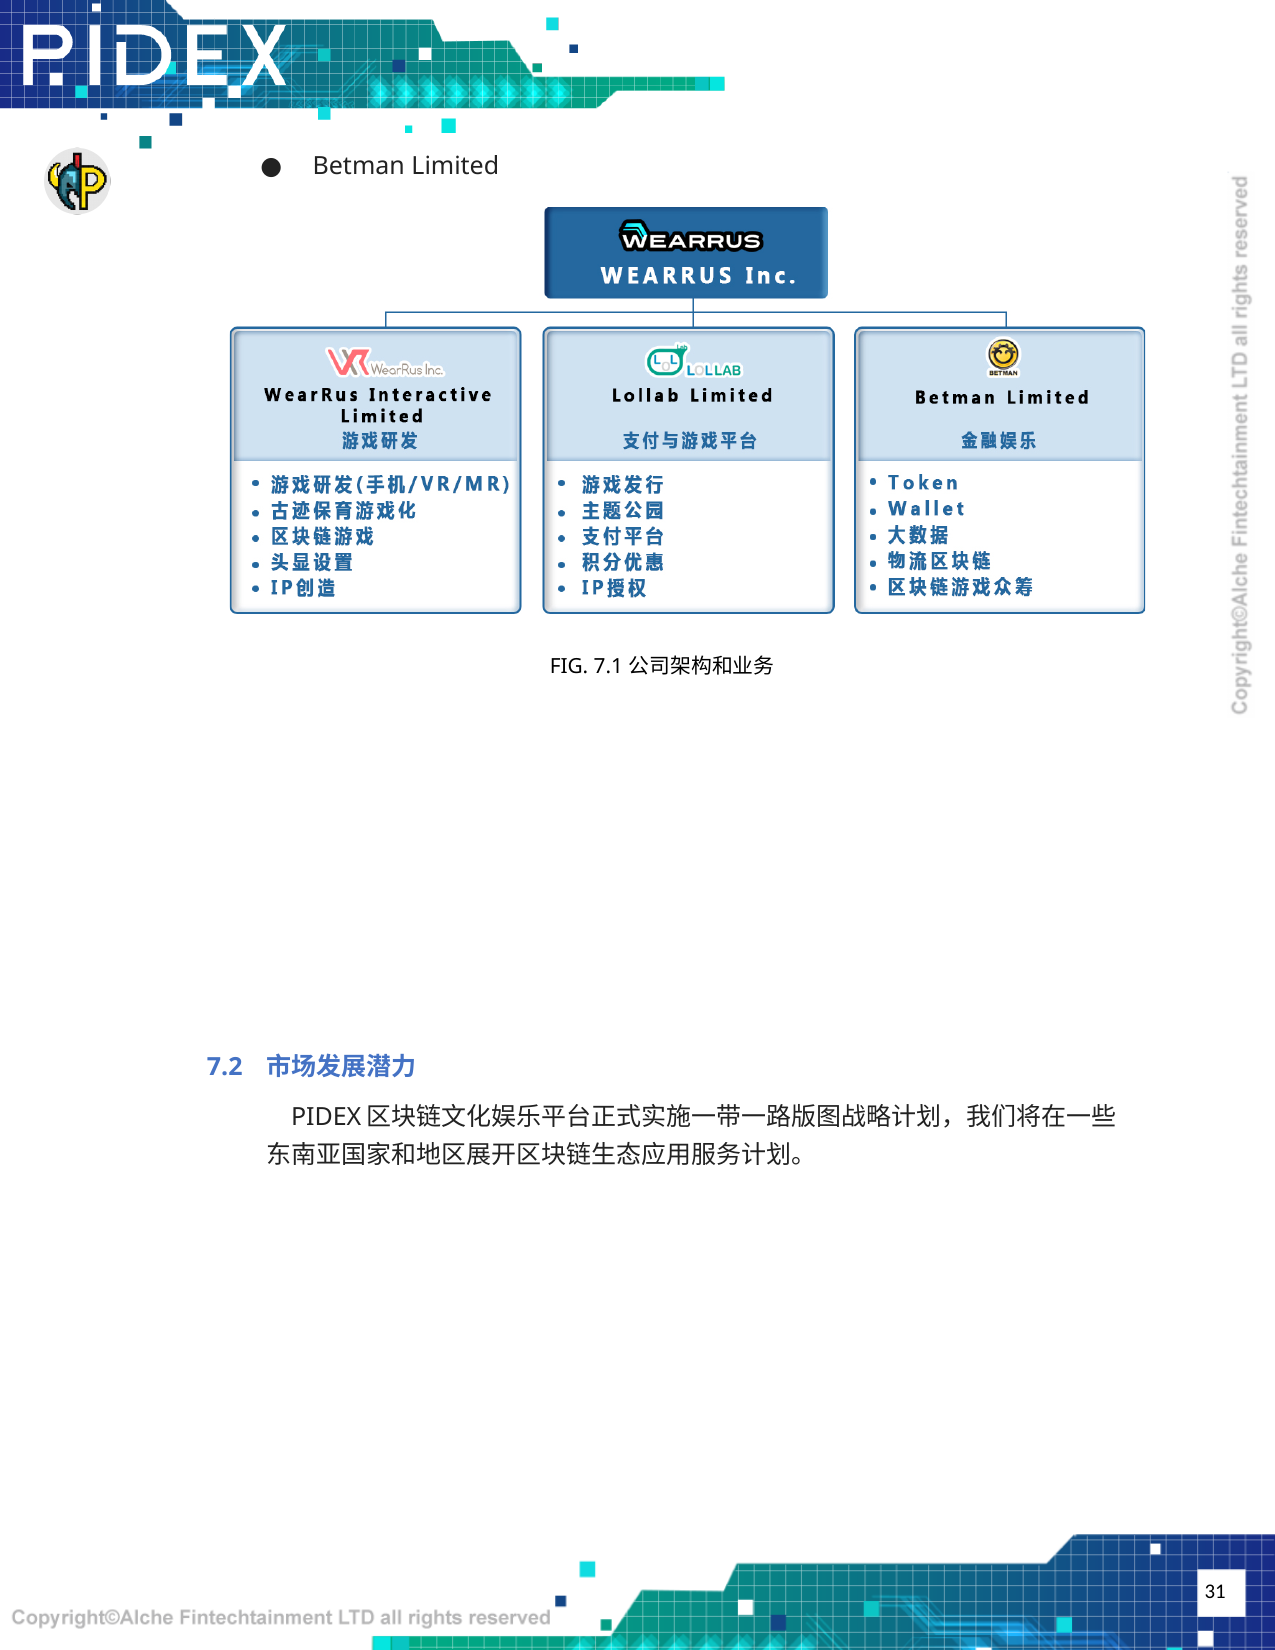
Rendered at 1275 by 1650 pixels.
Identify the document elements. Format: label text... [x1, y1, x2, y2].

picture [229, 207, 1146, 614]
picture [0, 0, 1047, 218]
list Betman Limited [260, 146, 1133, 184]
list PIDEX区块链文化娱乐平台正式实施一带一路版图战略计划，我们将在一些东南亚国家和地区展开区块链生态应用服务计划。 [266, 1096, 1133, 1171]
picture [1228, 172, 1254, 717]
picture [0, 1533, 1275, 1650]
list 市场发展潜力 [207, 1046, 1133, 1084]
